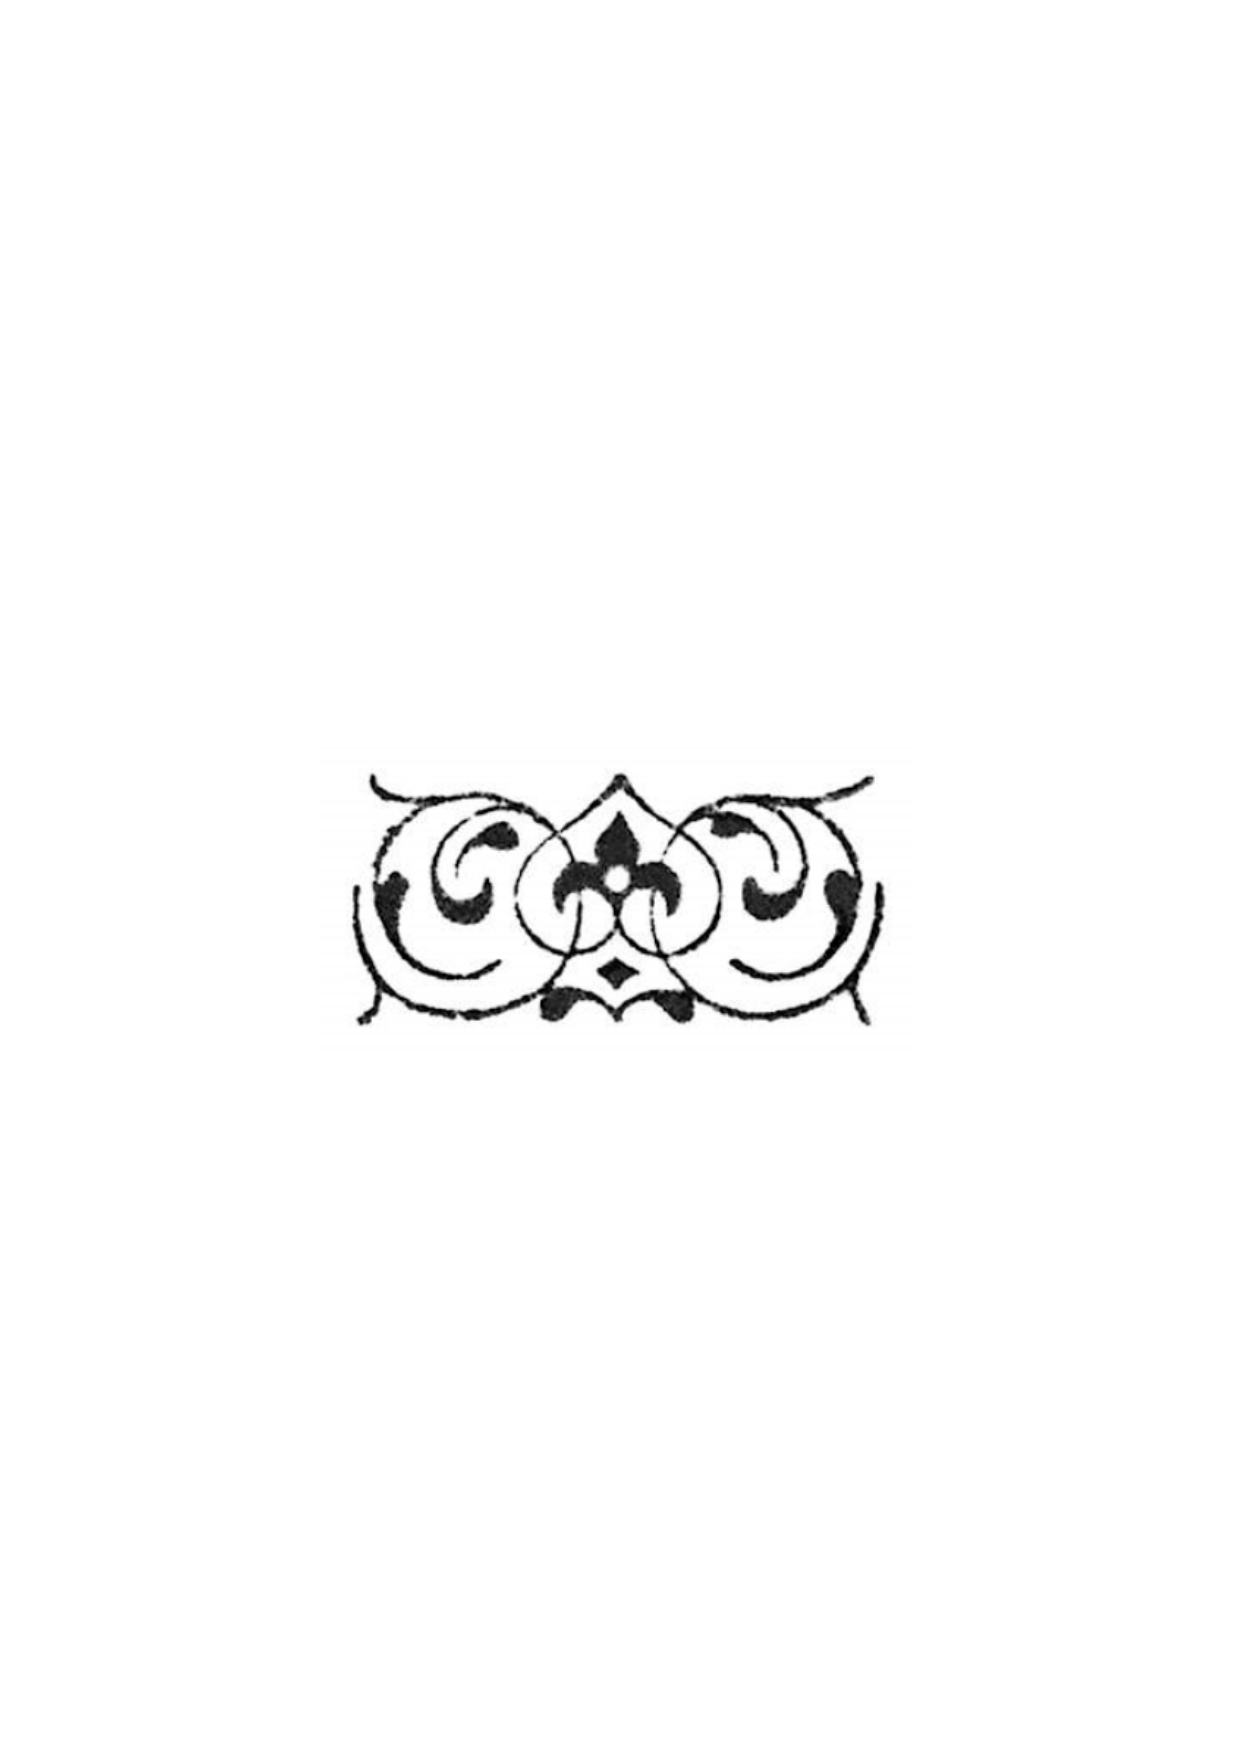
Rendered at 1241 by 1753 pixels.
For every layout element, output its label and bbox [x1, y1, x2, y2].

picture [281, 288, 959, 1510]
